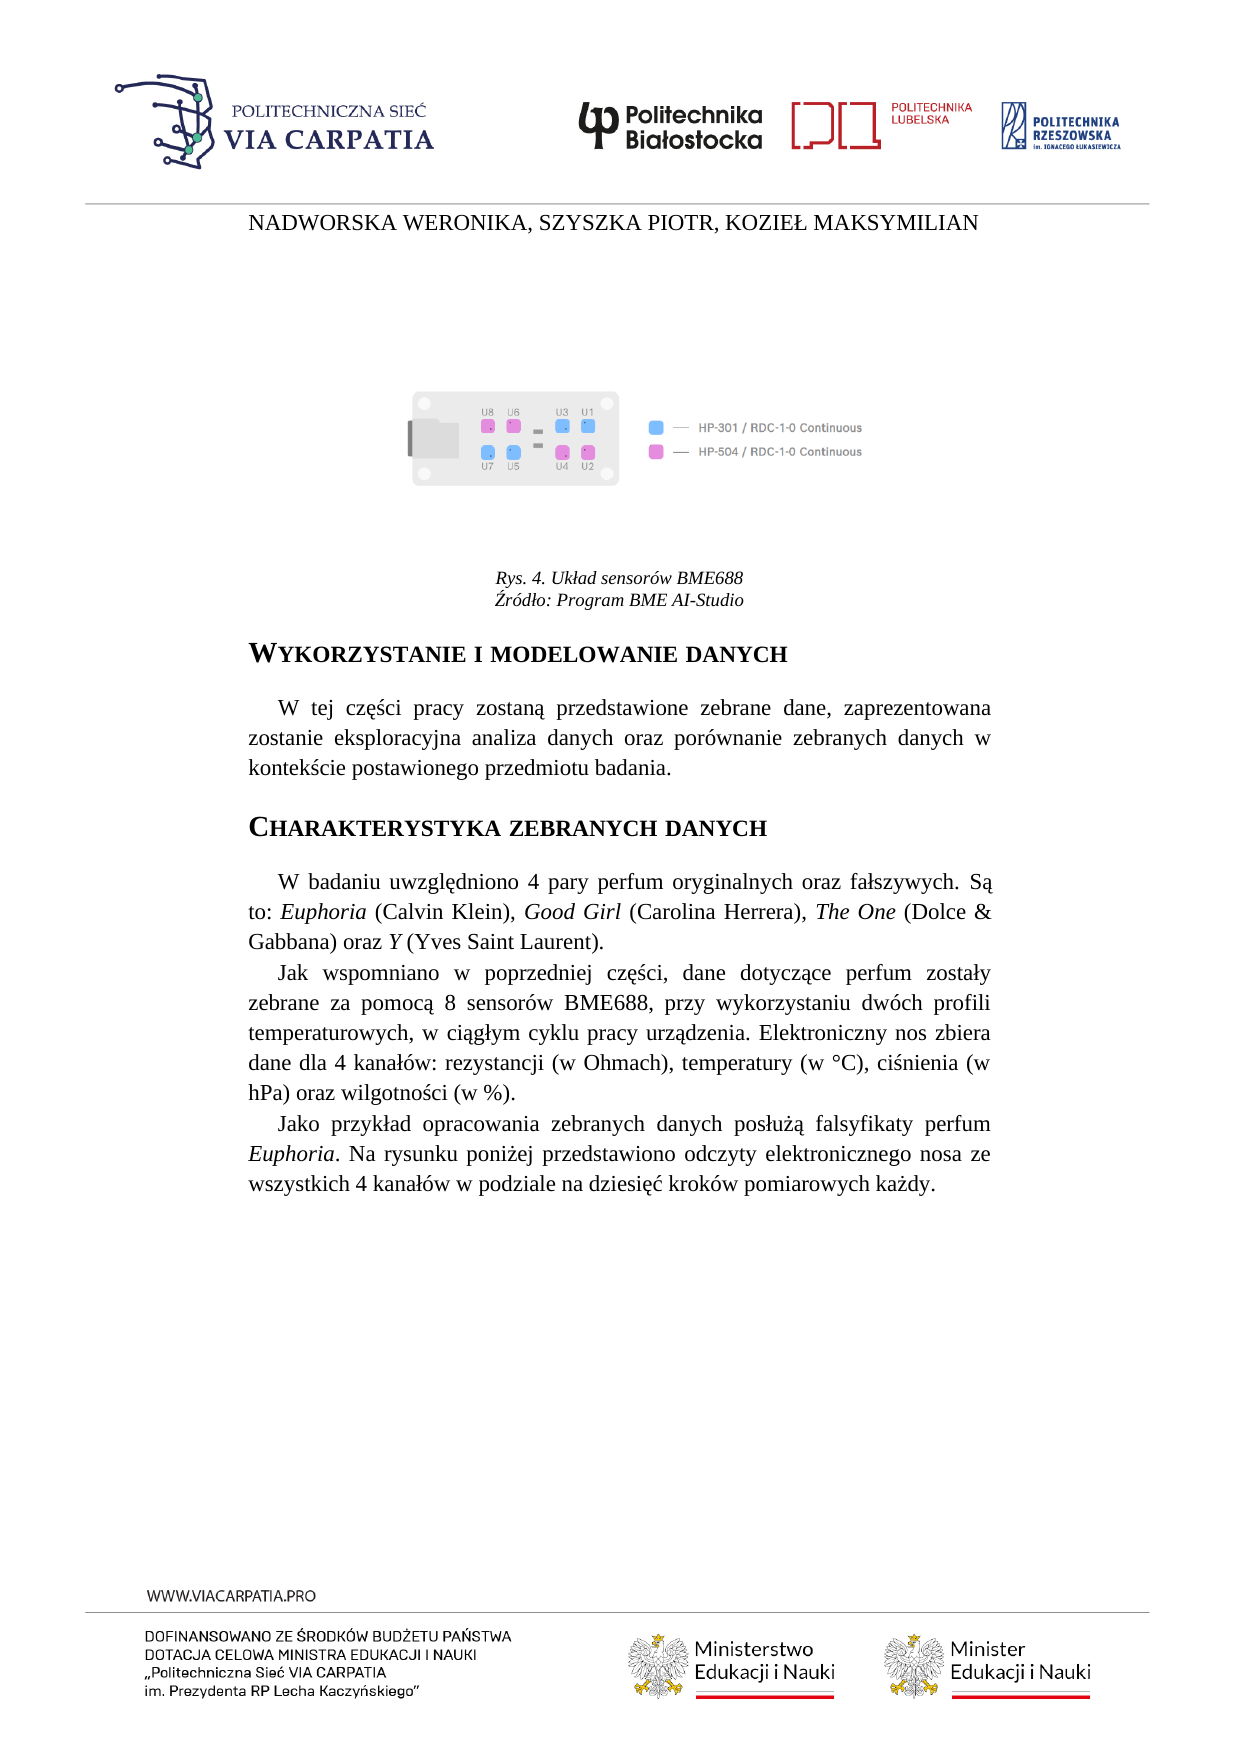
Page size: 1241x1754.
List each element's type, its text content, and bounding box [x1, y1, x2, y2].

text Jako przykład opracowania zebranych danych posłużą falsyfikaty perfum Euphoria. Na rysunku poniżej przedstawiono odczyty elektronicznego nosa ze wszystkich 4 kanałów w podziale na dziesięć kroków pomiarowych każdy. [248, 1109, 992, 1196]
subtitle Wykorzystanie i modelowanie danych [248, 635, 992, 669]
text Rys. 4. Układ sensorów BME688 Źródło: Program BME AI-Studio [248, 567, 992, 610]
text W tej części pracy zostaną przedstawione zebrane dane, zaprezentowana zostanie eksploracyjna analiza danych oraz porównanie zebranych danych w kontekście postawionego przedmiotu badania. [248, 694, 992, 781]
text W badaniu uwzględniono 4 pary perfum oryginalnych oraz fałszywych. Są to: Euphoria (Calvin Klein), Good Girl (Carolina Herrera), The One (Dolce & Gabbana) oraz Y (Yves Saint Laurent). [248, 868, 992, 955]
picture [0, 2, 1237, 1754]
text Jak wspomniano w poprzedniej części, dane dotyczące perfum zostały zebrane za pomocą 8 sensorów BME688, przy wykorzystaniu dwóch profili temperaturowych, w ciągłym cyklu pracy urządzenia. Elektroniczny nos zbiera dane dla 4 kanałów: rezystancji (w Ohmach), temperatury (w °C), ciśnienia (w hPa) oraz wilgotności (w %). [248, 958, 992, 1106]
subtitle Charakterystyka zebranych danych [248, 809, 992, 843]
